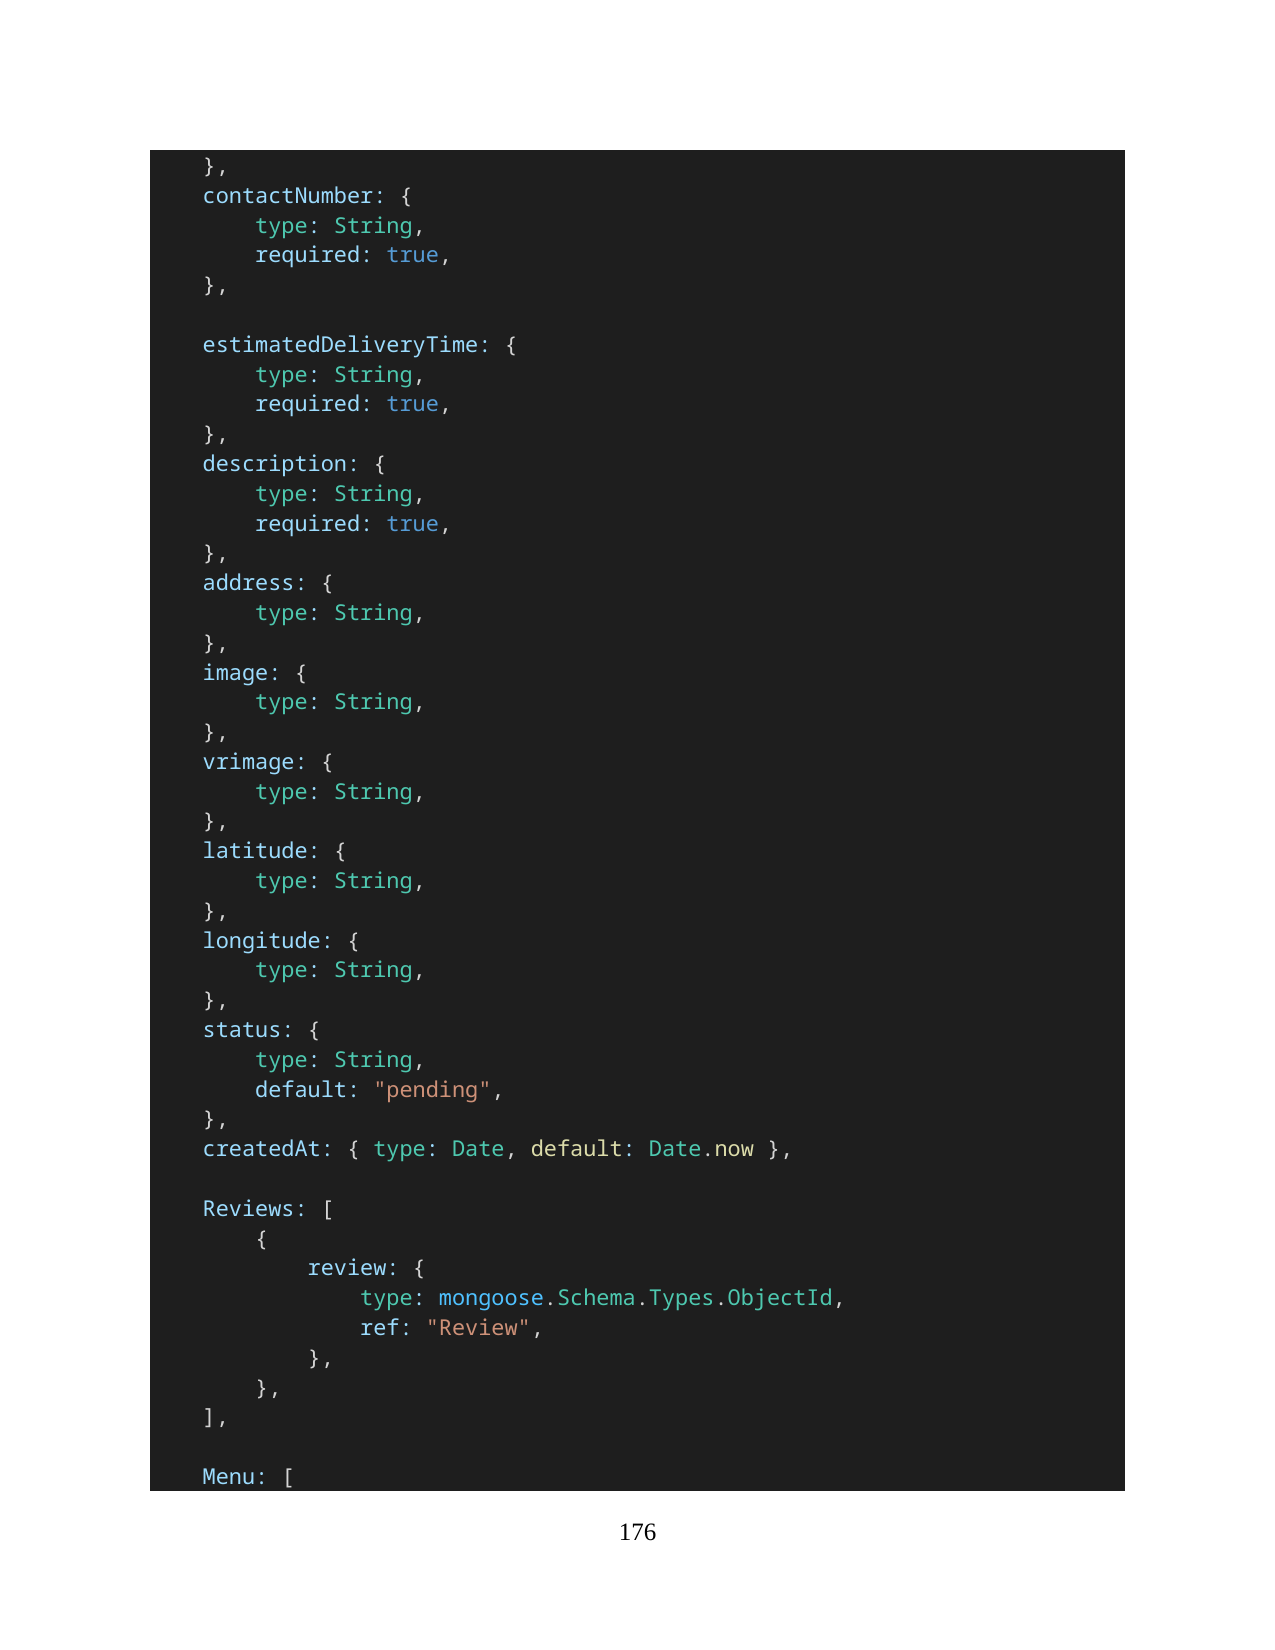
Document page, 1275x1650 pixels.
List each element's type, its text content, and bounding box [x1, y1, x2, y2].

text type: String, [150, 597, 1125, 627]
text required: true, [150, 239, 1125, 269]
text }, [150, 984, 1125, 1014]
text type: String, [150, 209, 1125, 239]
text address: { [150, 567, 1125, 597]
text Reviews: [ [150, 1193, 1125, 1222]
text }, [150, 269, 1125, 299]
text latitude: { [150, 835, 1125, 865]
text default: "pending", [150, 1073, 1125, 1103]
text ], [150, 1401, 1125, 1431]
text ref: "Review", [150, 1312, 1125, 1342]
text }, [150, 1103, 1125, 1133]
text }, [150, 805, 1125, 835]
text }, [150, 895, 1125, 924]
text }, [150, 716, 1125, 746]
text }, [150, 150, 1125, 180]
text }, [150, 418, 1125, 448]
text type: String, [150, 865, 1125, 895]
text status: { [150, 1014, 1125, 1044]
text }, [150, 627, 1125, 656]
text required: true, [150, 388, 1125, 418]
text required: true, [150, 507, 1125, 537]
text contactNumber: { [150, 180, 1125, 209]
text type: String, [150, 776, 1125, 805]
text }, [150, 1342, 1125, 1371]
text type: String, [150, 478, 1125, 507]
text Menu: [ [150, 1461, 1125, 1491]
text estimatedDeliveryTime: { [150, 329, 1125, 358]
text type: String, [150, 358, 1125, 388]
text type: String, [150, 686, 1125, 716]
text createdAt: { type: Date, default: Date.now }, [150, 1133, 1125, 1163]
text image: { [150, 656, 1125, 686]
text review: { [150, 1252, 1125, 1282]
text type: mongoose.Schema.Types.ObjectId, [150, 1282, 1125, 1312]
text vrimage: { [150, 746, 1125, 776]
text }, [150, 1371, 1125, 1401]
text type: String, [150, 1044, 1125, 1073]
text longitude: { [150, 924, 1125, 954]
text { [150, 1222, 1125, 1252]
text description: { [150, 448, 1125, 478]
text }, [150, 537, 1125, 567]
text type: String, [150, 954, 1125, 984]
